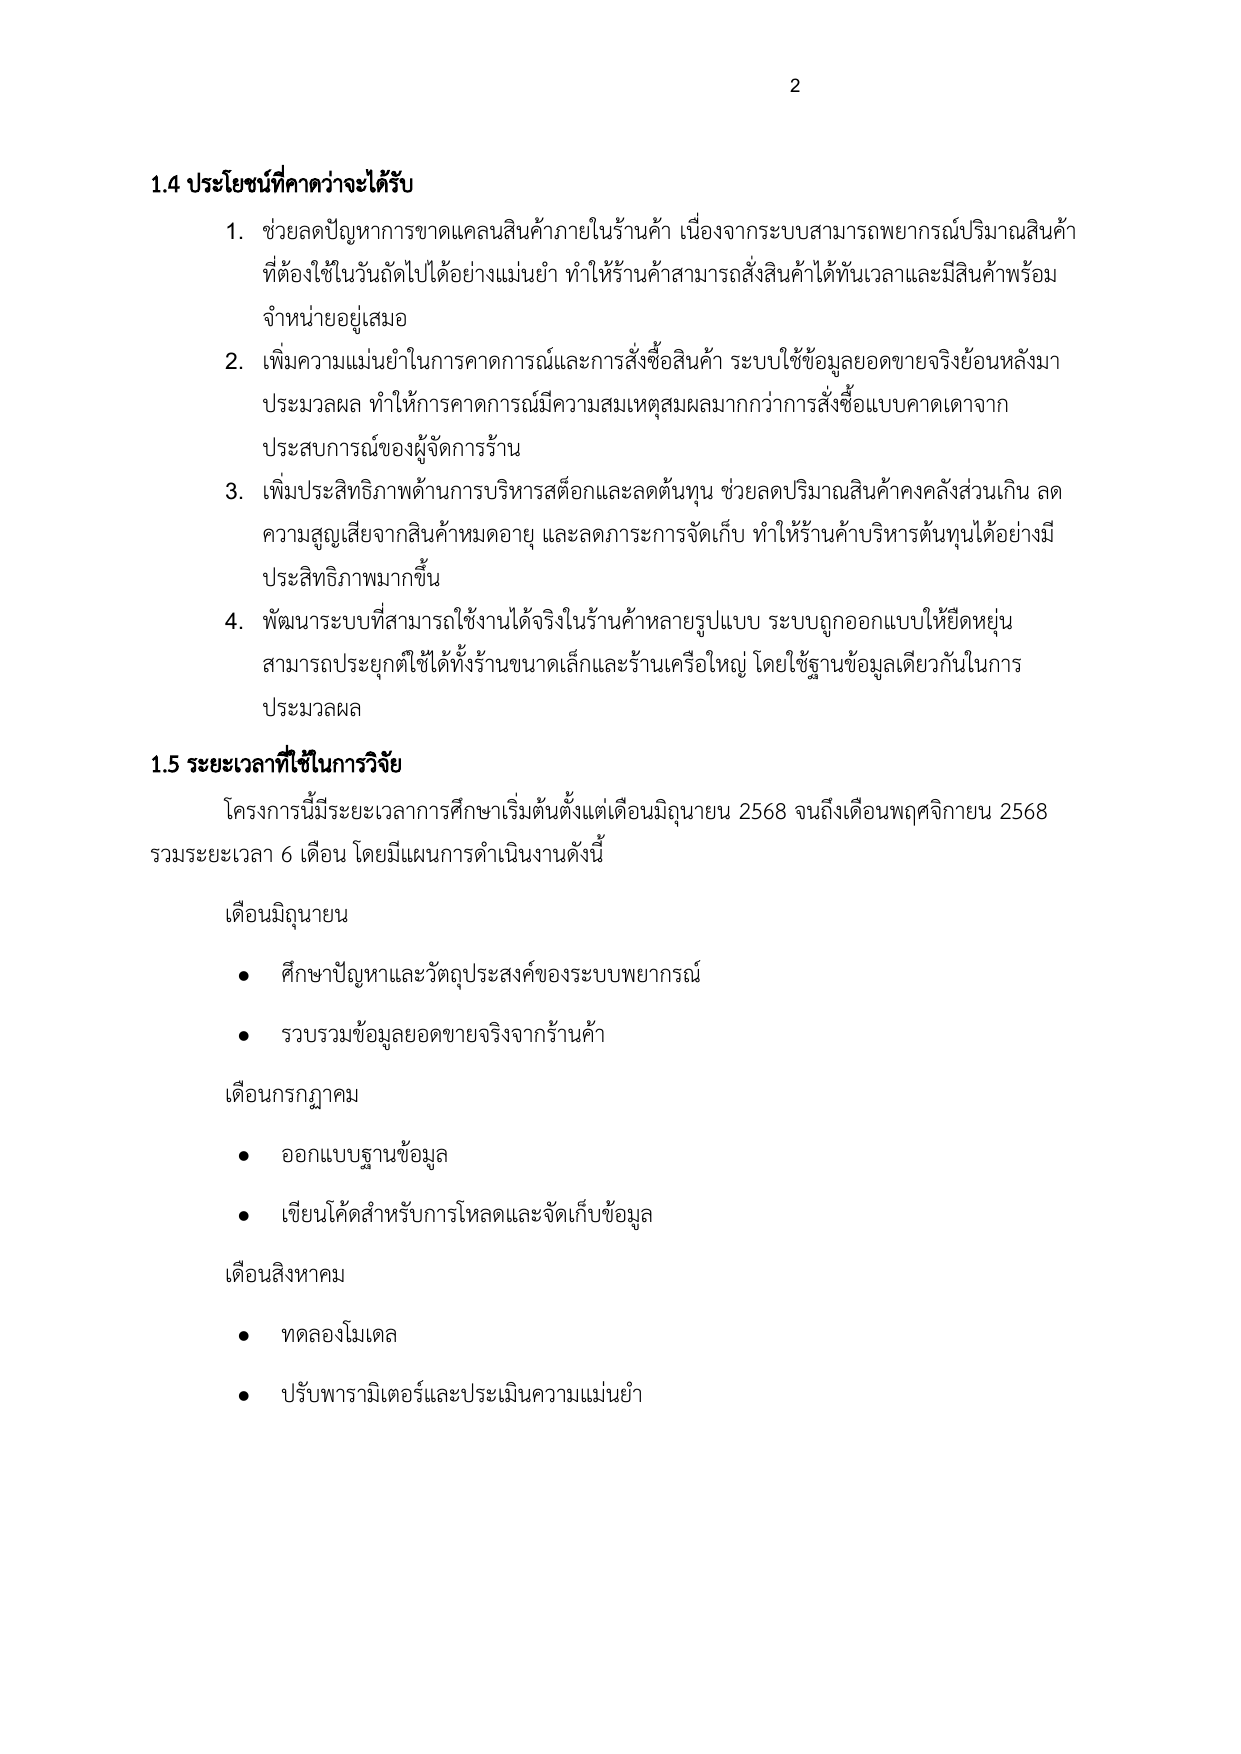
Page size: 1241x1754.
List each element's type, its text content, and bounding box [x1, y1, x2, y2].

list ศึกษาปัญหาและวัตถุประสงค์ของระบบพยากรณ์ [237, 953, 1090, 991]
list เพิ่มความแม่นยำในการคาดการณ์และการสั่งซื้อสินค้า ระบบใช้ข้อมูลยอดขายจริงย้อนหลังมาประมวลผล ทำให้การคาดการณ์มีความสมเหตุสมผลมากกว่าการสั่งซื้อแบบคาดเดาจากประสบการณ์ของผู้จัดการร้าน [225, 340, 1090, 464]
text เดือนมิถุนายน [150, 893, 1090, 931]
text โครงการนี้มีระยะเวลาการศึกษาเริ่มต้นตั้งแต่เดือนมิถุนายน 2568 จนถึงเดือนพฤศจิกายน 2568 รวมระยะเวลา 6 เดือน โดยมีแผนการดำเนินงานดังนี้ [150, 790, 1090, 871]
list เขียนโค้ดสำหรับการโหลดและจัดเก็บข้อมูล [237, 1193, 1090, 1231]
list ปรับพารามิเตอร์และประเมินความแม่นยำ [237, 1373, 1090, 1411]
list ออกแบบฐานข้อมูล [237, 1133, 1090, 1171]
text เดือนสิงหาคม [150, 1253, 1090, 1291]
list ช่วยลดปัญหาการขาดแคลนสินค้าภายในร้านค้า เนื่องจากระบบสามารถพยากรณ์ปริมาณสินค้าที่ต้องใช้ในวันถัดไปได้อย่างแม่นยำ ทำให้ร้านค้าสามารถสั่งสินค้าได้ทันเวลาและมีสินค้าพร้อมจำหน่ายอยู่เสมอ [225, 210, 1090, 334]
text เดือนกรกฏาคม [150, 1073, 1090, 1111]
list พัฒนาระบบที่สามารถใช้งานได้จริงในร้านค้าหลายรูปแบบ ระบบถูกออกแบบให้ยืดหยุ่น สามารถประยุกต์ใช้ได้ทั้งร้านขนาดเล็กและร้านเครือใหญ่ โดยใช้ฐานข้อมูลเดียวกันในการประมวลผล [225, 600, 1090, 724]
subtitle 1.4 ประโยชน์ที่คาดว่าจะได้รับ [150, 162, 1090, 200]
subtitle 1.5 ระยะเวลาที่ใช้ในการวิจัย [150, 742, 1090, 780]
list ทดลองโมเดล [237, 1313, 1090, 1351]
list รวบรวมข้อมูลยอดขายจริงจากร้านค้า [237, 1013, 1090, 1051]
list เพิ่มประสิทธิภาพด้านการบริหารสต็อกและลดต้นทุน ช่วยลดปริมาณสินค้าคงคลังส่วนเกิน ลดความสูญเสียจากสินค้าหมดอายุ และลดภาระการจัดเก็บ ทำให้ร้านค้าบริหารต้นทุนได้อย่างมีประสิทธิภาพมากขึ้น [225, 470, 1090, 594]
